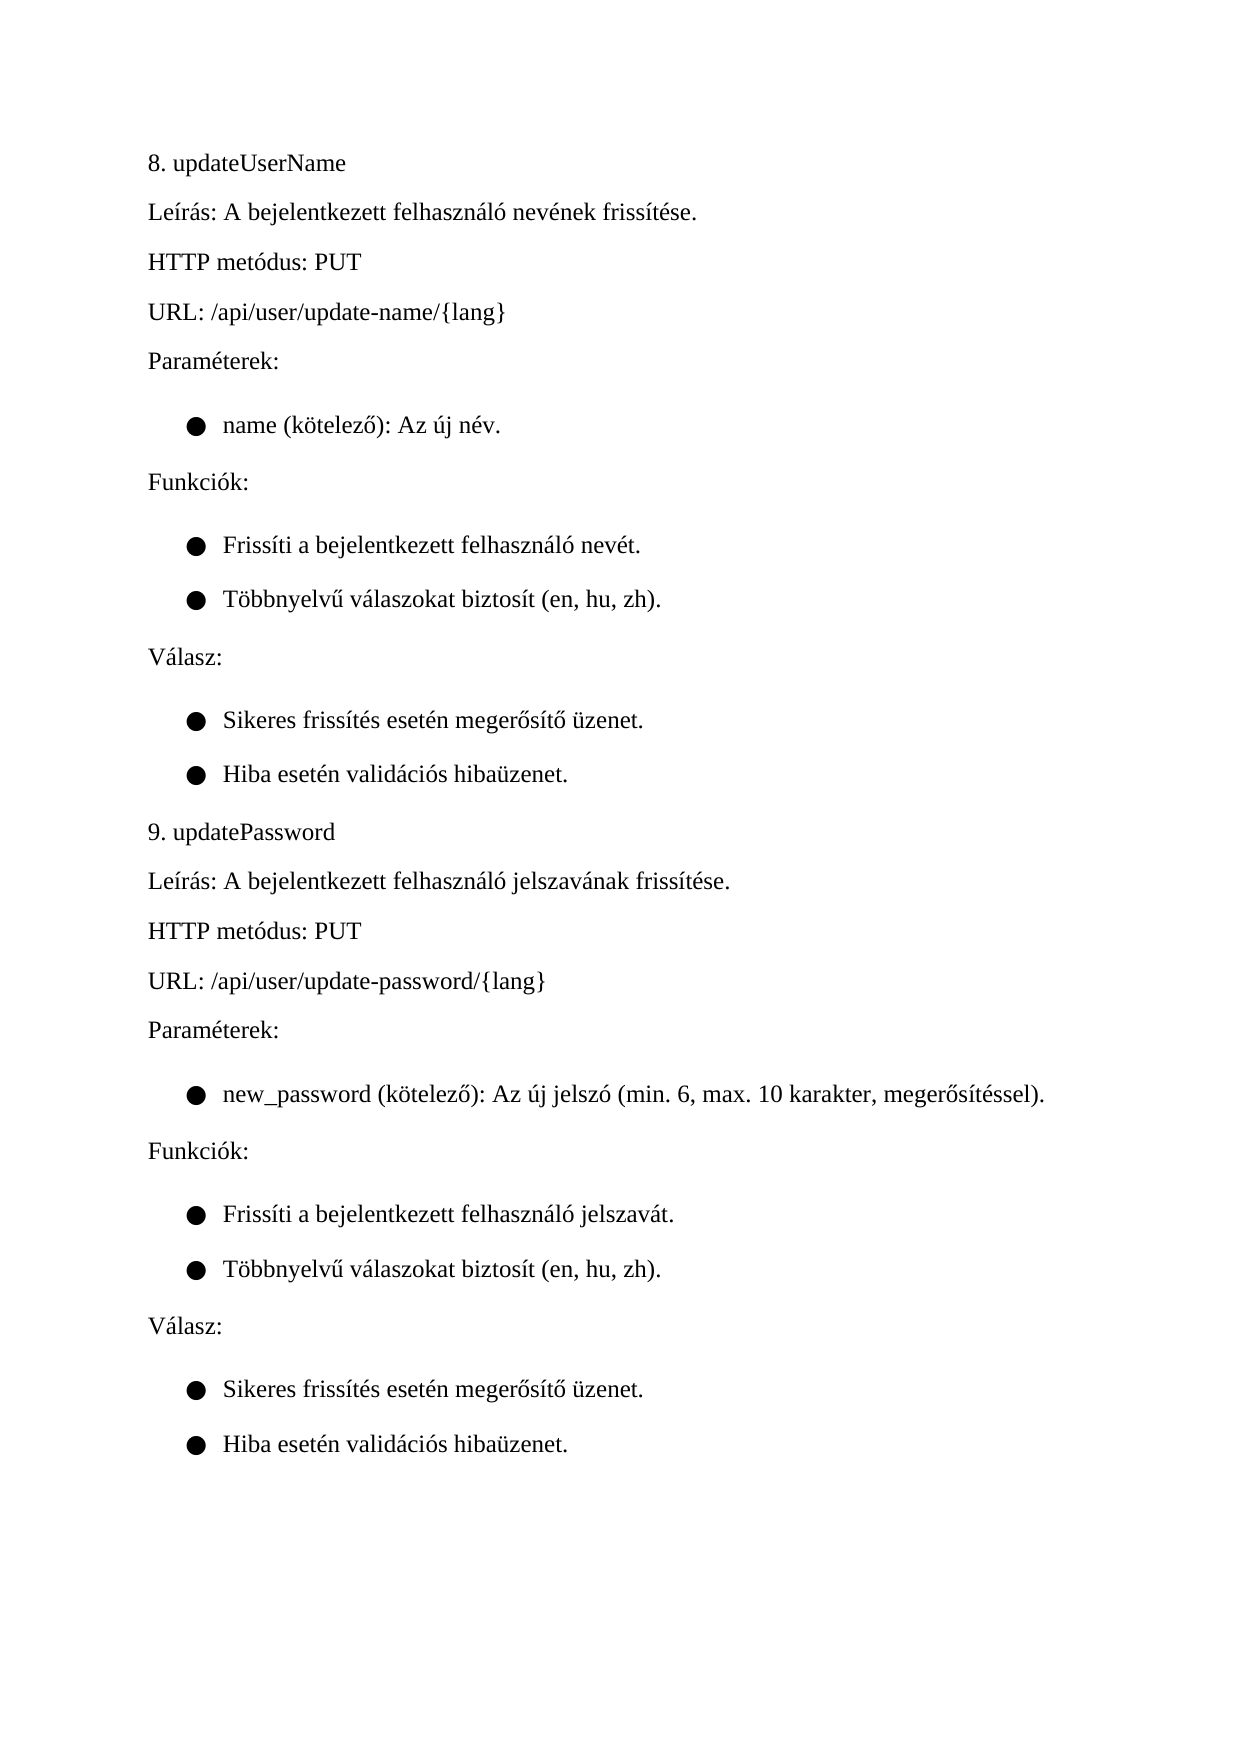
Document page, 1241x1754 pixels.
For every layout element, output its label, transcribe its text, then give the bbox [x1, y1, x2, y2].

text Válasz: [148, 642, 1093, 671]
text 9. updatePassword [148, 817, 1093, 846]
text HTTP metódus: PUT [148, 916, 1093, 945]
list Hiba esetén validációs hibaüzenet. [185, 746, 1093, 797]
text Paraméterek: [148, 1016, 1093, 1044]
list Többnyelvű válaszokat biztosít (en, hu, zh). [185, 1240, 1093, 1291]
text URL: /api/user/update-name/{lang} [148, 297, 1093, 325]
list Sikeres frissítés esetén megerősítő üzenet. [185, 692, 1093, 743]
list Sikeres frissítés esetén megerősítő üzenet. [185, 1361, 1093, 1412]
list Frissíti a bejelentkezett felhasználó jelszavát. [185, 1186, 1093, 1237]
list name (kötelező): Az új név. [185, 396, 1093, 447]
text HTTP metódus: PUT [148, 247, 1093, 276]
list Hiba esetén validációs hibaüzenet. [185, 1415, 1093, 1466]
text Funkciók: [148, 1136, 1093, 1165]
list Többnyelvű válaszokat biztosít (en, hu, zh). [185, 571, 1093, 622]
text Funkciók: [148, 467, 1093, 496]
text Leírás: A bejelentkezett felhasználó nevének frissítése. [148, 197, 1093, 226]
text Paraméterek: [148, 346, 1093, 375]
list new_password (kötelező): Az új jelszó (min. 6, max. 10 karakter, megerősítéssel). [185, 1065, 1093, 1116]
text URL: /api/user/update-password/{lang} [148, 966, 1093, 994]
text 8. updateUserName [148, 148, 1093, 176]
text Leírás: A bejelentkezett felhasználó jelszavának frissítése. [148, 866, 1093, 895]
list Frissíti a bejelentkezett felhasználó nevét. [185, 517, 1093, 568]
text Válasz: [148, 1311, 1093, 1340]
